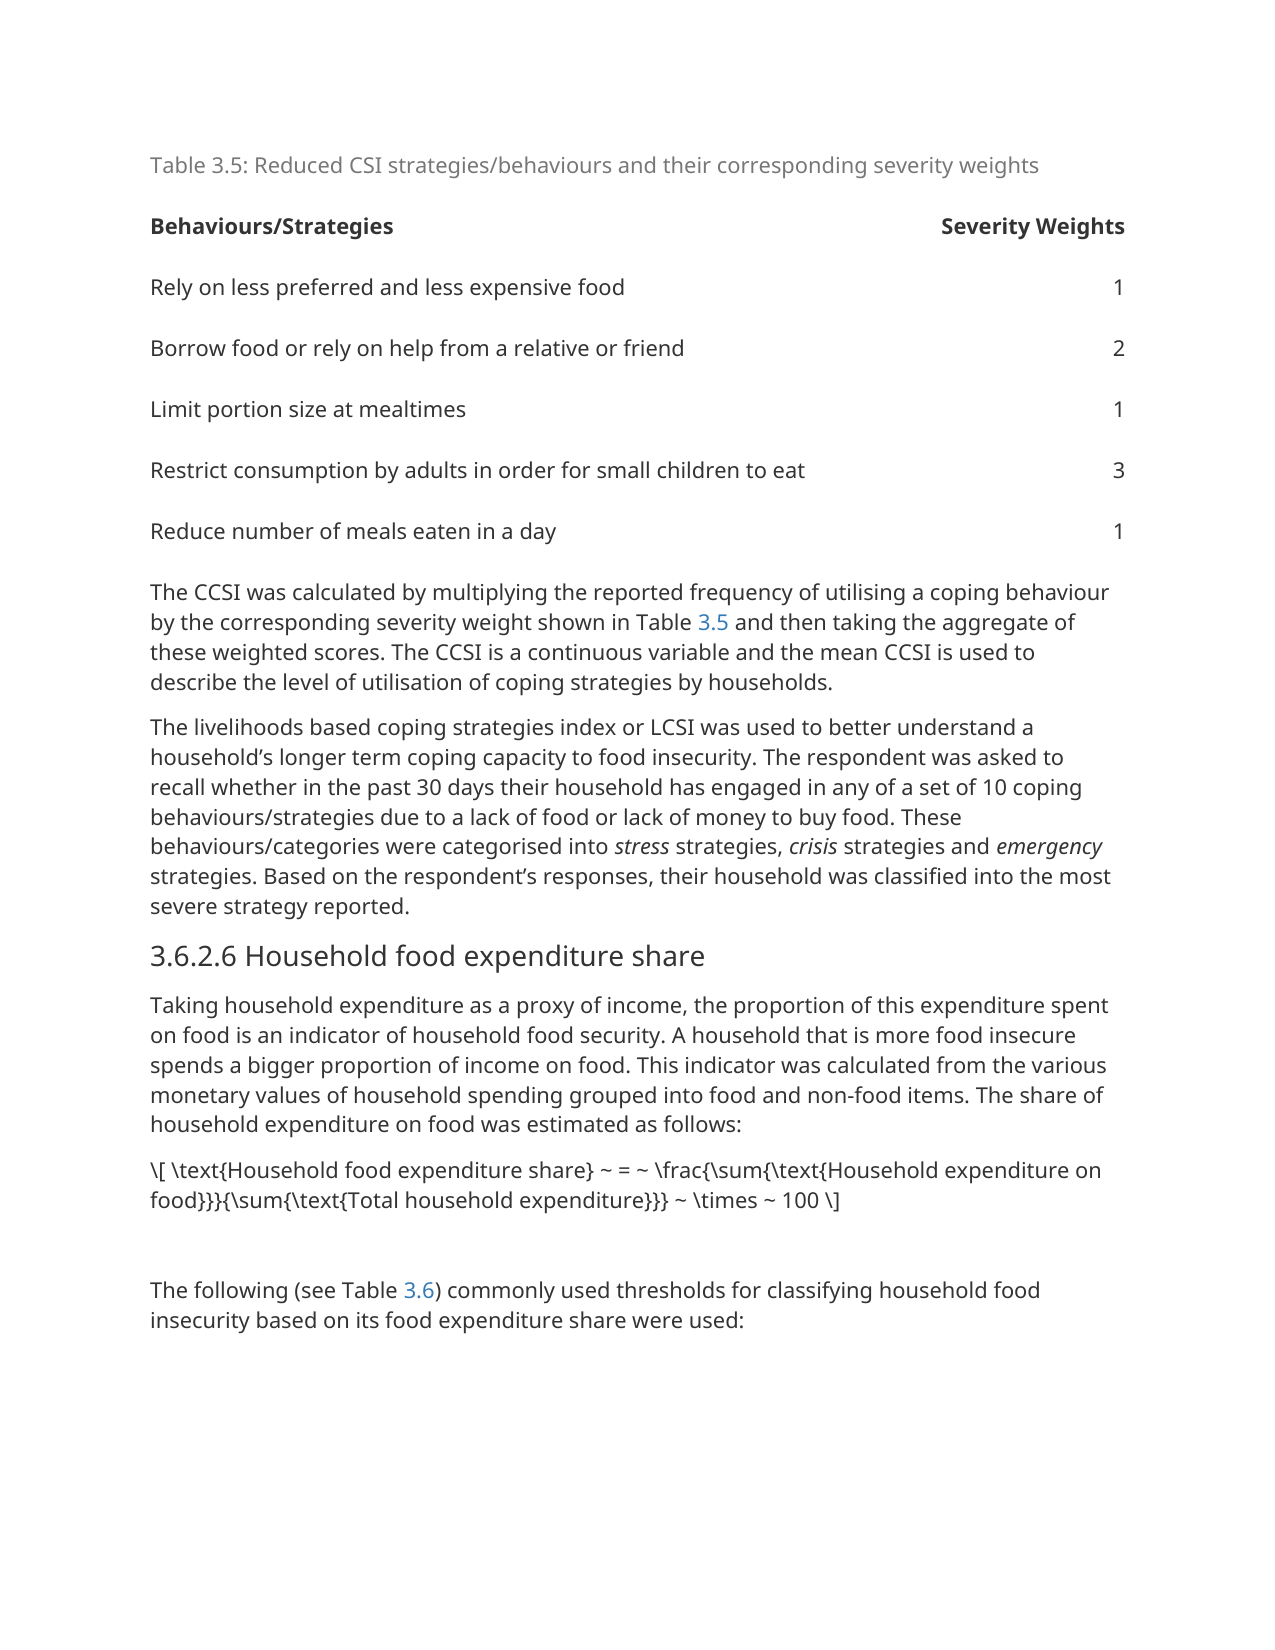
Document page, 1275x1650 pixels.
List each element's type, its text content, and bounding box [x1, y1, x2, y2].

table_cell Borrow food or rely on help from a relative or friend [150, 333, 911, 394]
table_cell 1 [911, 272, 1125, 333]
subtitle 3.6.2.6 Household food expenditure share [150, 936, 1125, 974]
table_cell Severity Weights [911, 211, 1125, 272]
table_cell Limit portion size at mealtimes [150, 394, 911, 455]
table_cell Reduce number of meals eaten in a day [150, 516, 911, 577]
text Taking household expenditure as a proxy of income, the proportion of this expenditure spent on food is an indicator of household food security. A household that is more food insecure spends a bigger proportion of income on food. This indicator was calculated from the various monetary values of household spending grouped into food and non-food items. The share of household expenditure on food was estimated as follows: [150, 990, 1125, 1139]
text \[ \text{Household food expenditure share} ~ = ~ \frac{\sum{\text{Household expenditure on food}}}{\sum{\text{Total household expenditure}}} ~ \times ~ 100 \] [150, 1155, 1125, 1214]
table_cell 2 [911, 333, 1125, 394]
table_cell 1 [911, 394, 1125, 455]
table_cell Restrict consumption by adults in order for small children to eat [150, 455, 911, 516]
table_cell 3 [911, 455, 1125, 516]
text The livelihoods based coping strategies index or LCSI was used to better understand a household’s longer term coping capacity to food insecurity. The respondent was asked to recall whether in the past 30 days their household has engaged in any of a set of 10 coping behaviours/strategies due to a lack of food or lack of money to buy food. These behaviours/categories were categorised into stress strategies, crisis strategies and emergency strategies. Based on the respondent’s responses, their household was classified into the most severe strategy reported. [150, 712, 1125, 921]
table_cell Rely on less preferred and less expensive food [150, 272, 911, 333]
text The CCSI was calculated by multiplying the reported frequency of utilising a coping behaviour by the corresponding severity weight shown in Table 3.5 and then taking the aggregate of these weighted scores. The CCSI is a continuous variable and the mean CCSI is used to describe the level of utilisation of coping strategies by households. [150, 577, 1125, 696]
text The following (see Table 3.6) commonly used thresholds for classifying household food insecurity based on its food expenditure share were used: [150, 1275, 1125, 1335]
table_cell 1 [911, 516, 1125, 577]
table_header Table 3.5: Reduced CSI strategies/behaviours and their corresponding severity weights [150, 150, 1125, 211]
table_cell Behaviours/Strategies [150, 211, 911, 272]
